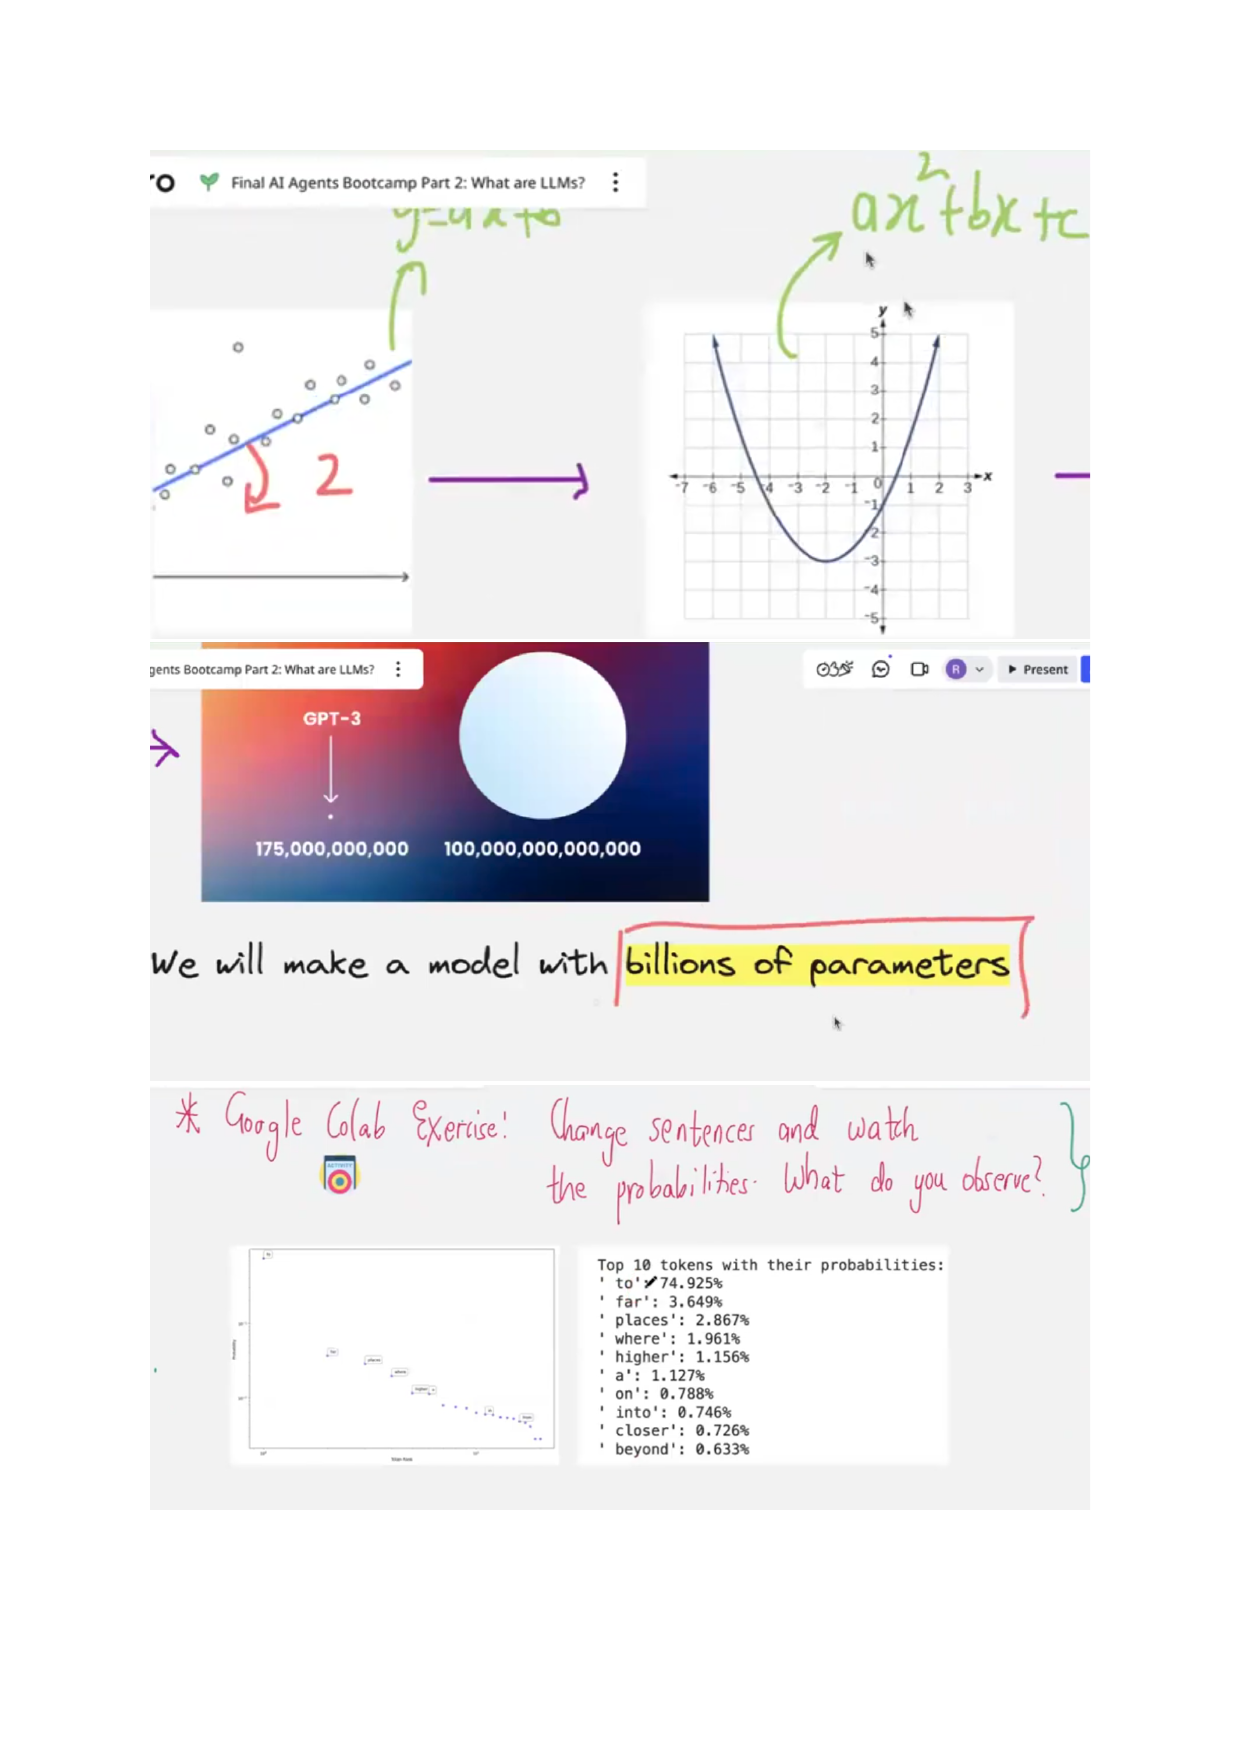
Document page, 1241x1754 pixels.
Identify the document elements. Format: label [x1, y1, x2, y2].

picture [150, 1085, 1091, 1510]
picture [150, 642, 1091, 1081]
picture [150, 150, 1091, 639]
